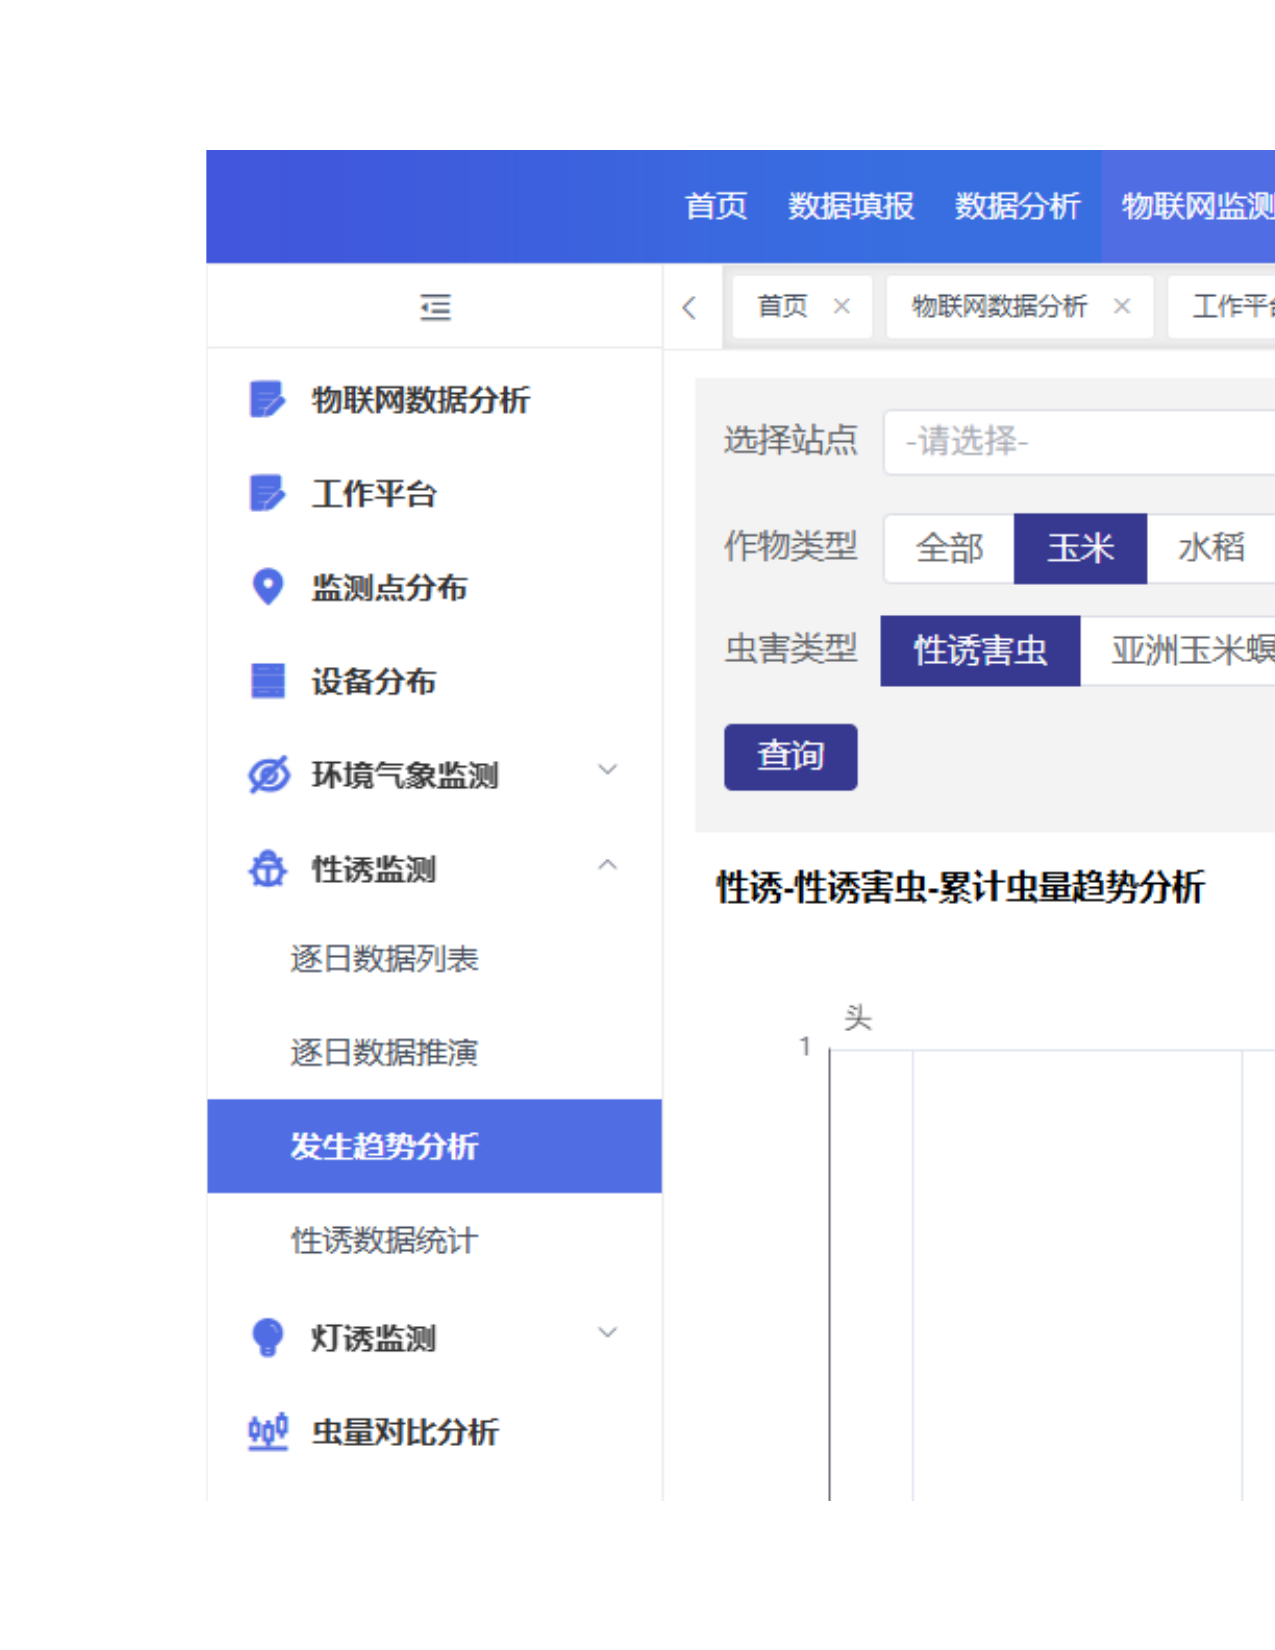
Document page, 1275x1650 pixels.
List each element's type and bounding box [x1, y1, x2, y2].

picture [206, 150, 1275, 1501]
